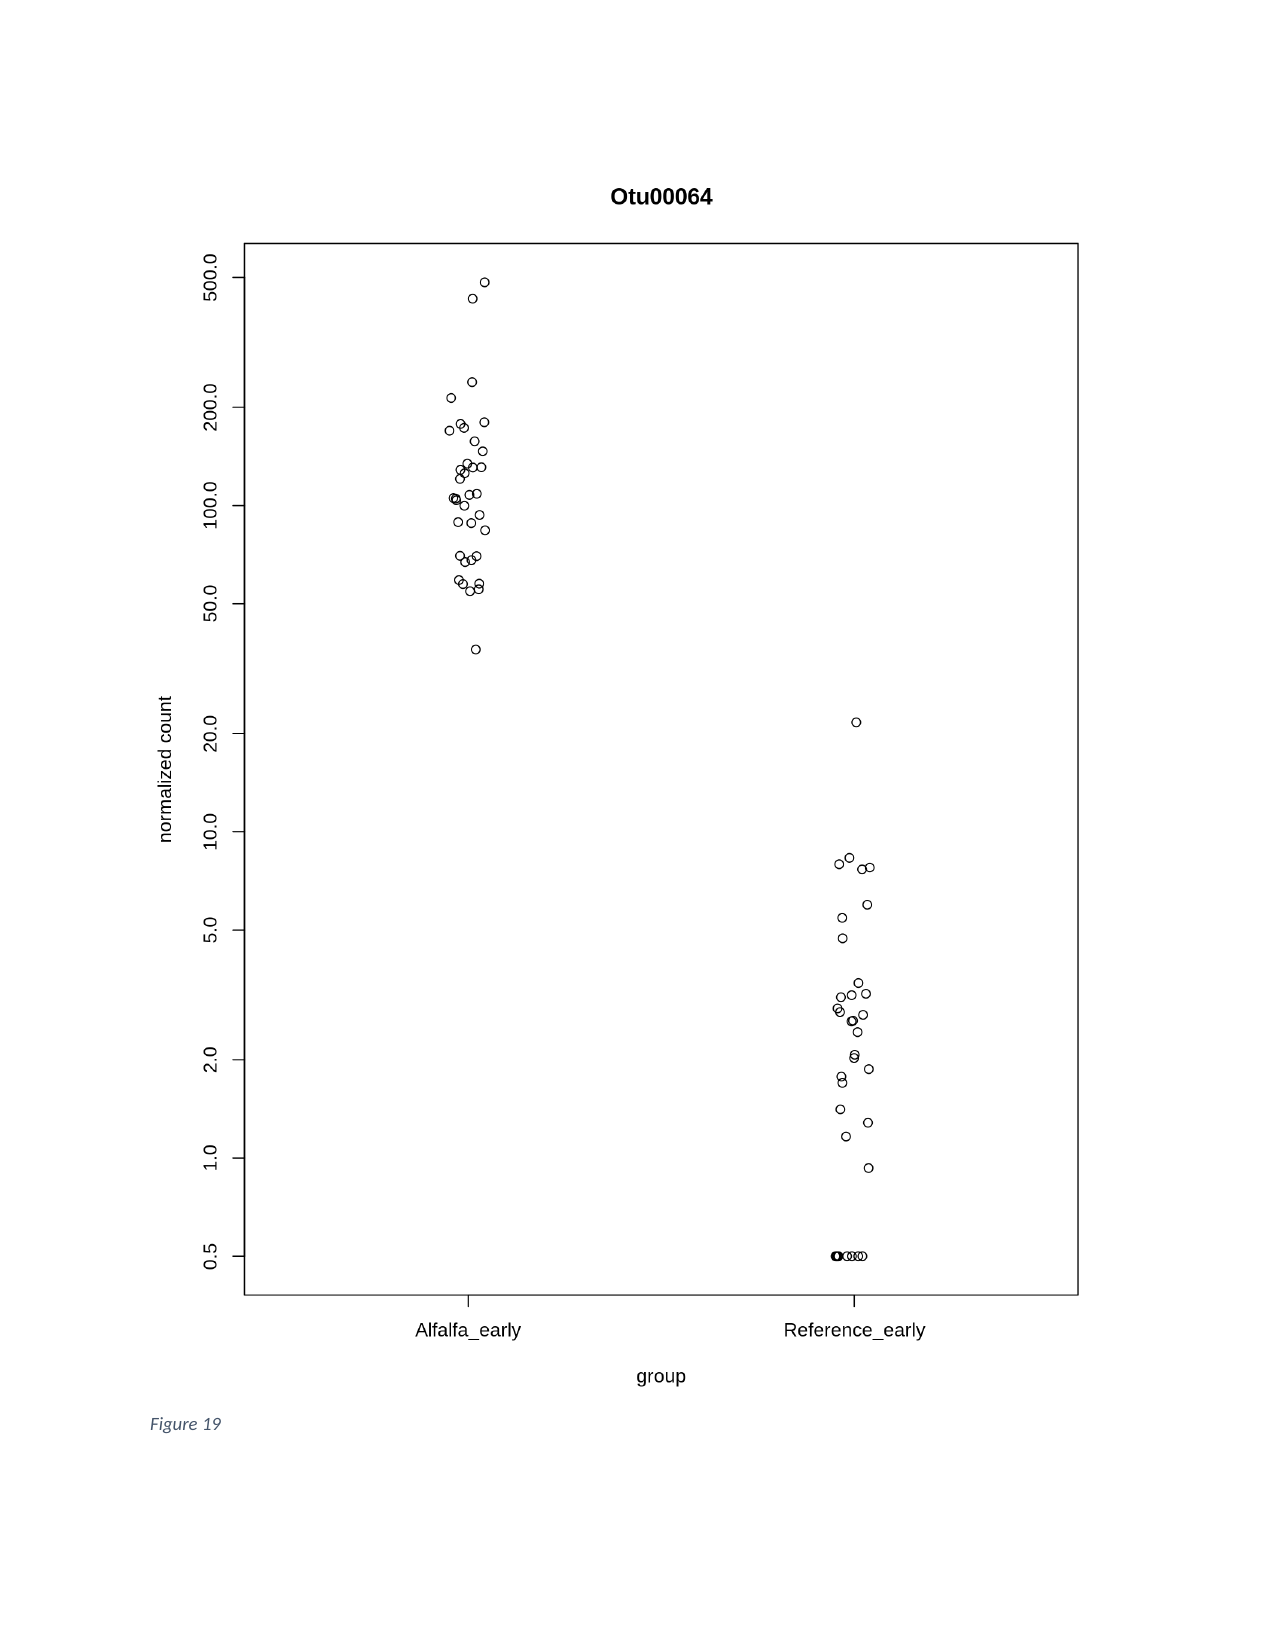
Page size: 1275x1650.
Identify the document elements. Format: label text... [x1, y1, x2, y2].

picture [150, 150, 1125, 1412]
text Figure 19 [150, 1412, 1125, 1435]
